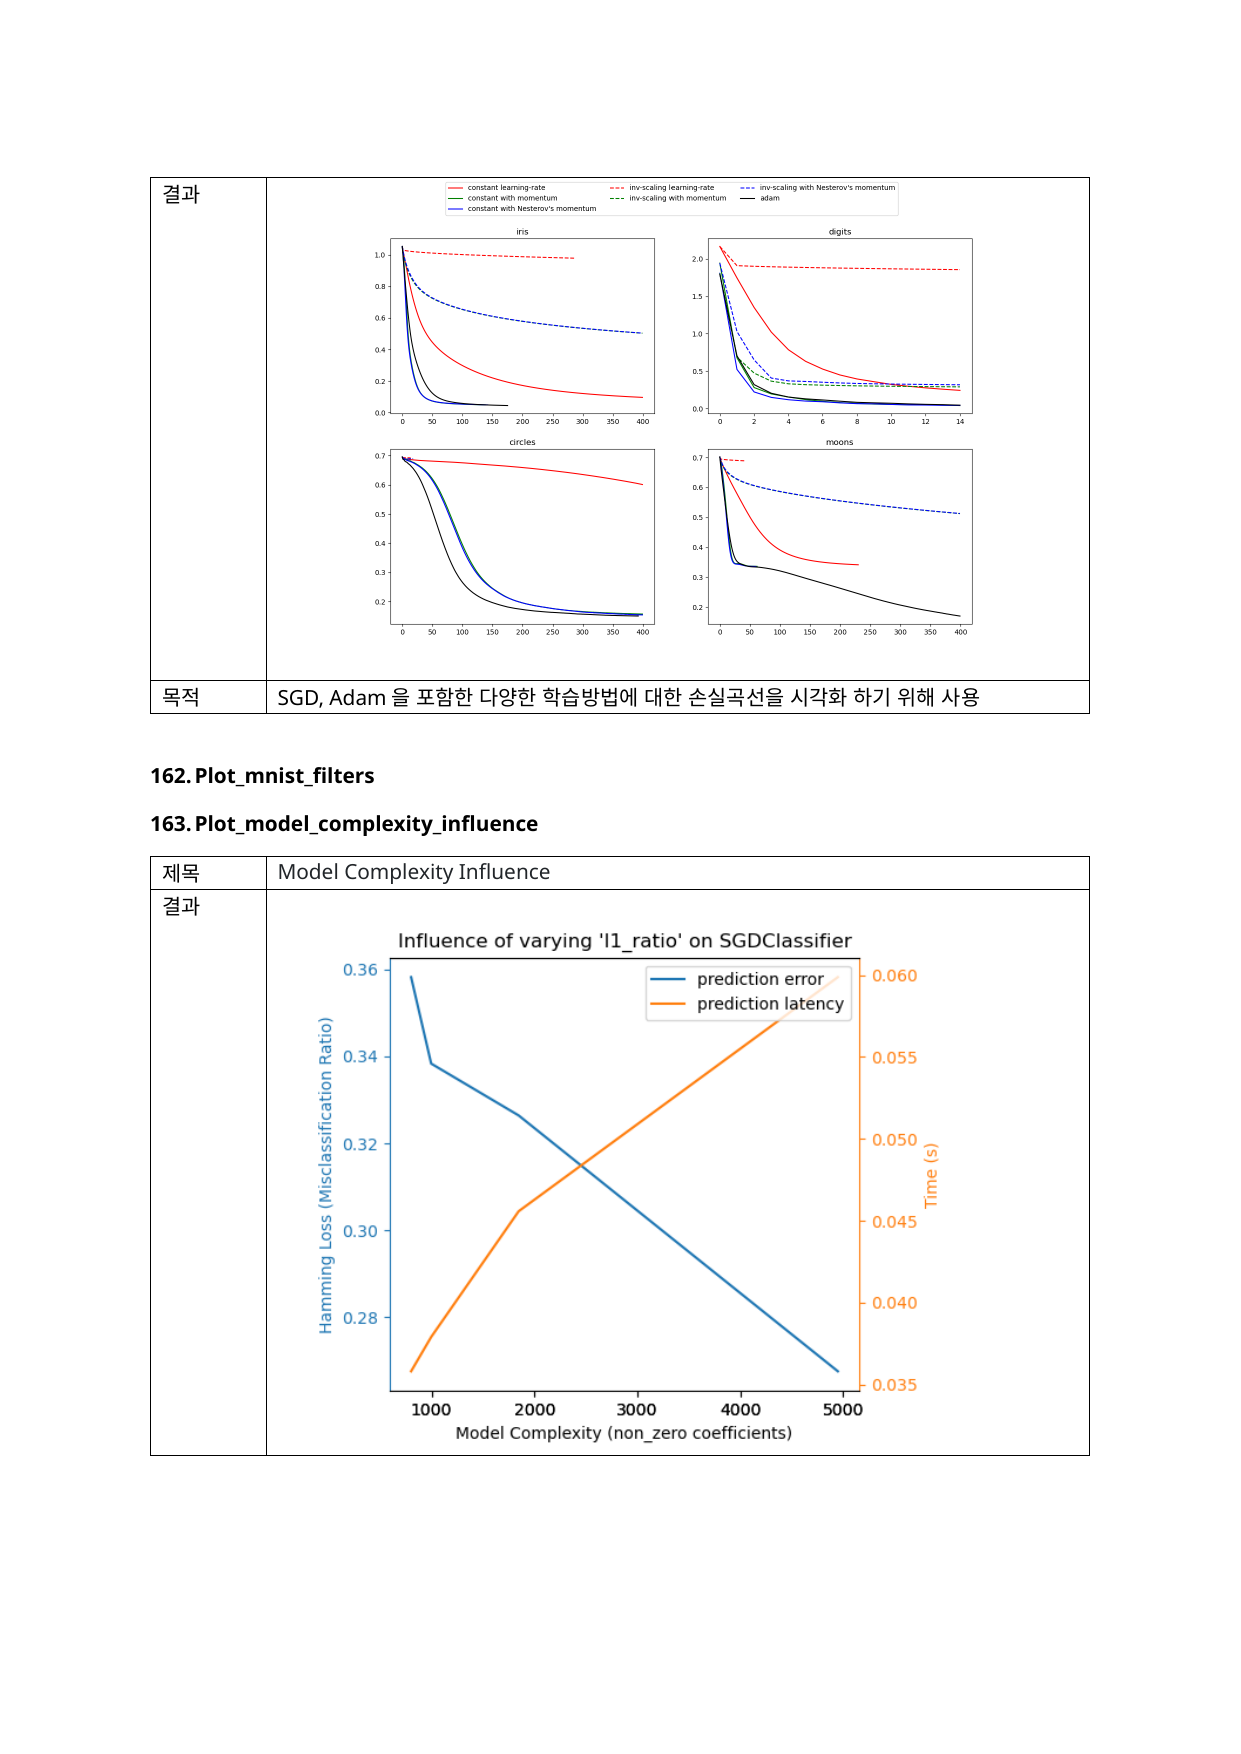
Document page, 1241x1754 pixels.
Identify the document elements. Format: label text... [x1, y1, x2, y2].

table_cell [267, 178, 1089, 680]
table_cell 결과 [151, 890, 266, 1455]
table_cell SGD, Adam을 포함한 다양한 학습방법에 대한 손실곡선을 시각화 하기 위해 사용 [267, 681, 1089, 713]
table_cell 목적 [151, 681, 266, 713]
table_cell 결과 [151, 178, 266, 680]
table_header 제목 [151, 857, 266, 889]
table_header Model Complexity Influence [267, 857, 1089, 889]
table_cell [267, 890, 1089, 1455]
subtitle Plot_model_complexity_influence [150, 809, 1090, 837]
subtitle Plot_mnist_filters [150, 762, 1090, 790]
